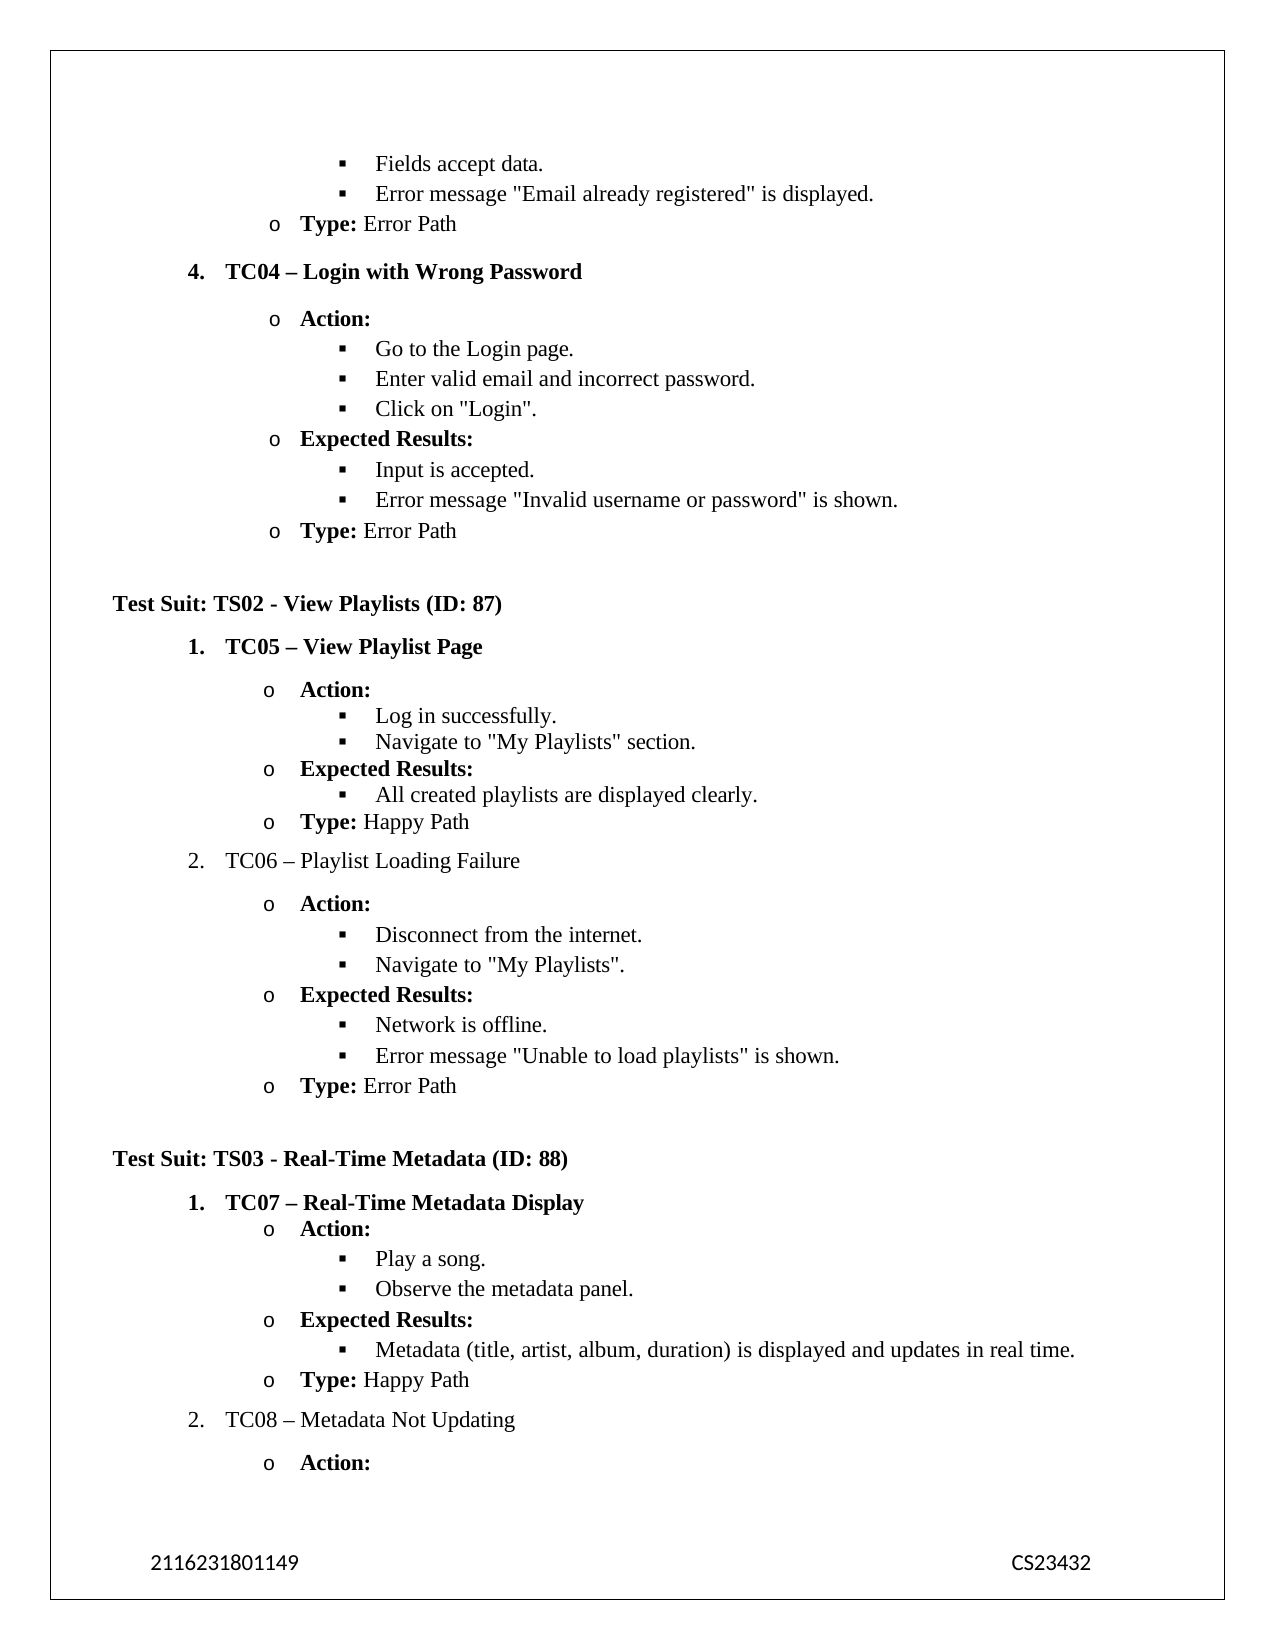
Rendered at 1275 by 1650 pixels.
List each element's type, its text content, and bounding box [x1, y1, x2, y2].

list Navigate to "My Playlists". [338, 951, 1162, 977]
list Disconnect from the internet. [338, 921, 1162, 947]
list TC05 – View Playlist Page [188, 633, 1162, 659]
list Action: [263, 890, 1162, 918]
list TC07 – Real-Time Metadata Display [188, 1188, 1162, 1215]
text Test Suit: TS03 - Real-Time Metadata (ID: 88) [112, 1145, 1162, 1172]
list Network is offline. [338, 1011, 1162, 1038]
list TC04 – Login with Wrong Password [188, 258, 1162, 284]
list Action: [263, 676, 1162, 703]
list Action: [263, 1215, 1162, 1243]
list Navigate to "My Playlists" section. [338, 729, 1162, 755]
list Expected Results: [263, 981, 1162, 1009]
list Action: [268, 305, 1162, 332]
list Log in successfully. [338, 703, 1162, 728]
list Error message "Unable to load playlists" is shown. [338, 1042, 1162, 1068]
list Metadata (title, artist, album, duration) is displayed and updates in real time. [338, 1336, 1162, 1362]
list All created playlists are displayed clearly. [338, 782, 1162, 808]
list Expected Results: [263, 755, 1162, 782]
list Type: Happy Path [263, 808, 1162, 835]
list Error message "Invalid username or password" is shown. [338, 486, 1162, 513]
list TC06 – Playlist Loading Failure [188, 847, 1162, 874]
list Input is accepted. [338, 456, 1162, 483]
list Click on "Login". [338, 395, 1162, 422]
text Test Suit: TS02 - View Playlists (ID: 87) [112, 590, 1162, 616]
list Fields accept data. [338, 150, 1162, 176]
list TC08 – Metadata Not Updating [188, 1406, 1162, 1432]
list Expected Results: [263, 1306, 1162, 1333]
list Type: Error Path [268, 210, 1162, 238]
list Play a song. [338, 1245, 1162, 1272]
list Go to the Login page. [338, 335, 1162, 361]
list Type: Error Path [268, 517, 1162, 544]
list Type: Error Path [263, 1072, 1162, 1100]
list Action: [263, 1449, 1162, 1476]
list Enter valid email and incorrect password. [338, 365, 1162, 391]
list Expected Results: [268, 426, 1162, 453]
list Type: Happy Path [263, 1366, 1162, 1394]
list Observe the metadata panel. [338, 1276, 1162, 1302]
list Error message "Email already registered" is displayed. [338, 180, 1162, 207]
